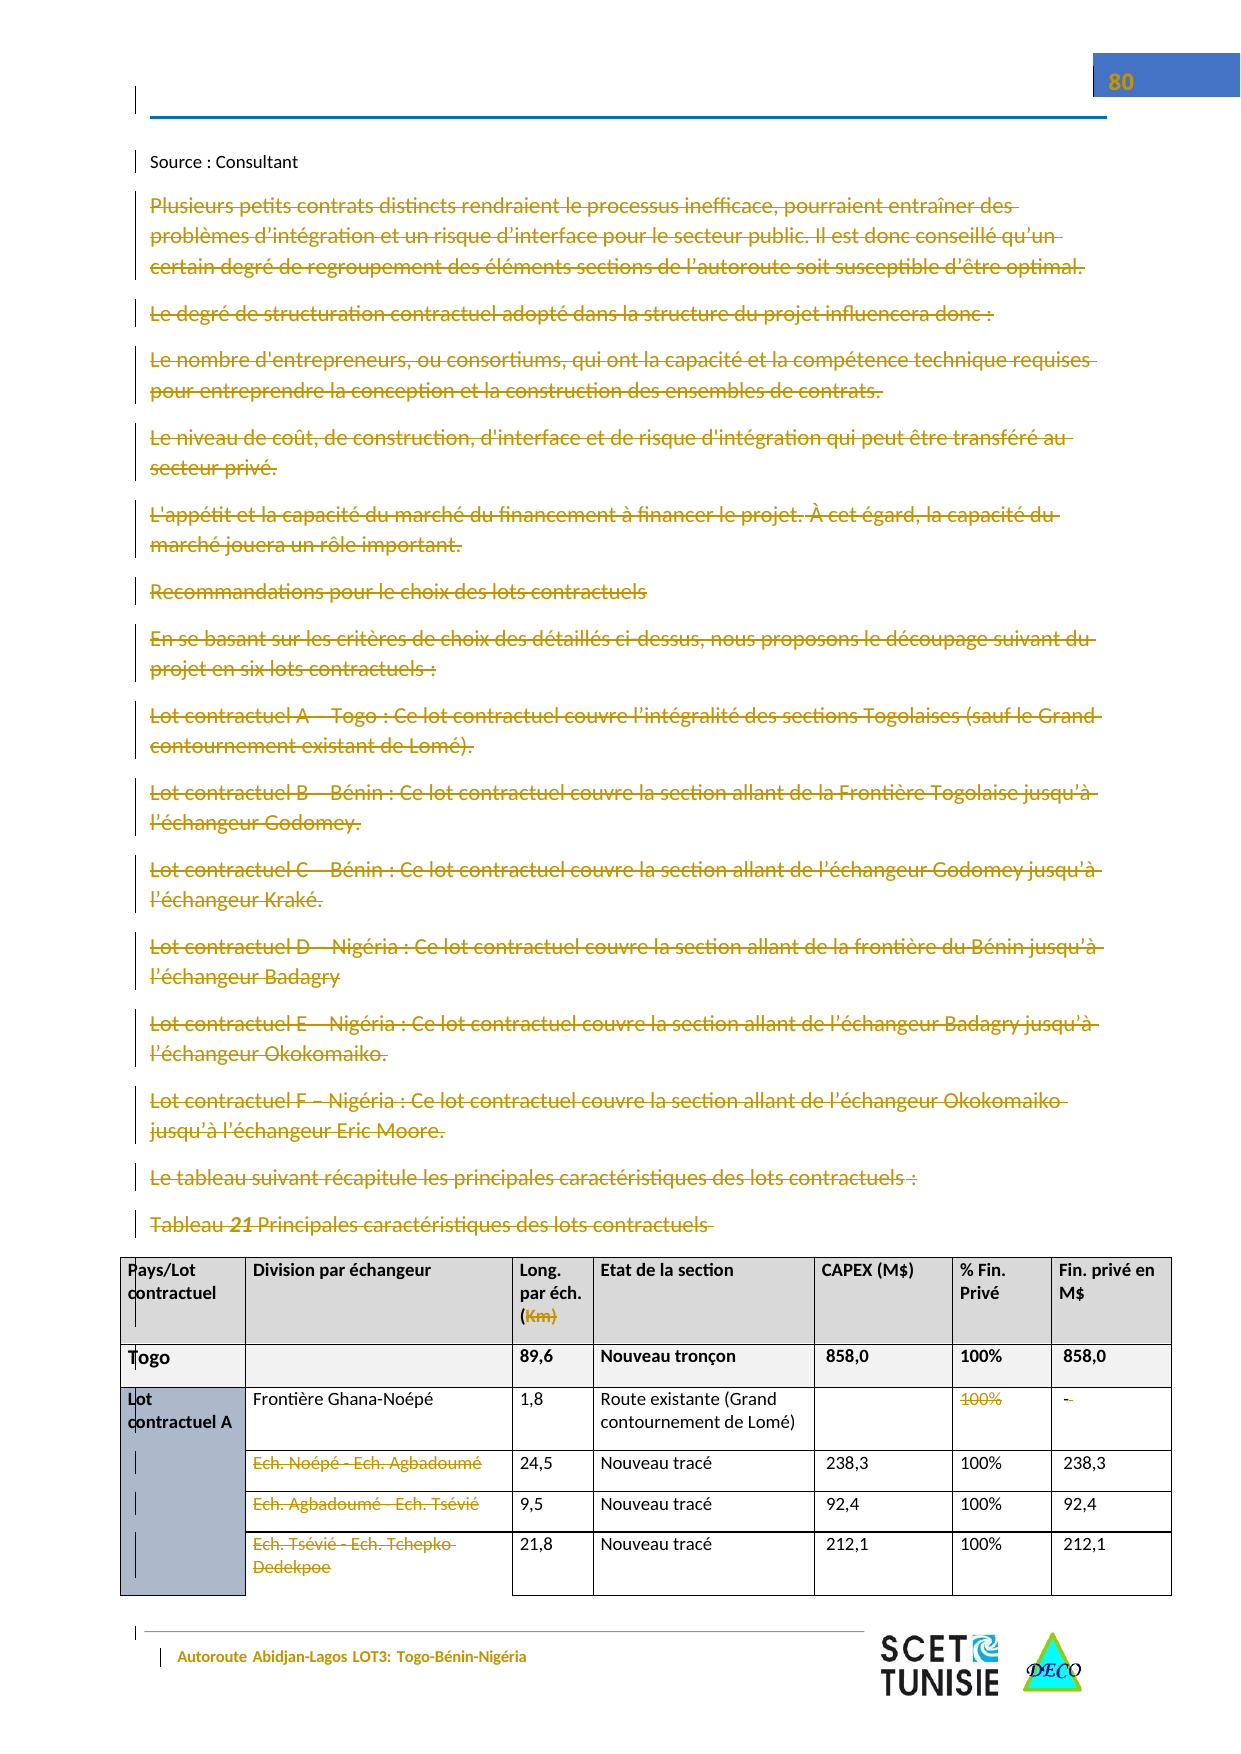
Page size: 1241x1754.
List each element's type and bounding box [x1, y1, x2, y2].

table_header [513, 1258, 593, 1343]
picture [1022, 1631, 1082, 1692]
table_cell [953, 1492, 1051, 1531]
table_cell [246, 1492, 512, 1531]
table_cell [246, 1451, 512, 1491]
table_cell [815, 1492, 952, 1531]
table_cell [513, 1533, 593, 1595]
table_cell [513, 1345, 593, 1387]
table_cell [1052, 1451, 1171, 1491]
table_cell [513, 1451, 593, 1491]
table_cell [121, 1345, 245, 1387]
picture [880, 1634, 999, 1696]
table_cell [1052, 1492, 1171, 1531]
table_cell [953, 1451, 1051, 1491]
table_header [121, 1258, 245, 1343]
table_cell [815, 1388, 952, 1450]
table_cell [1052, 1345, 1171, 1387]
table_cell [594, 1388, 814, 1450]
table_cell [121, 1388, 245, 1595]
table_cell [513, 1388, 593, 1450]
table_header [594, 1258, 814, 1343]
table_header [953, 1258, 1051, 1343]
table_cell [815, 1533, 952, 1595]
table_cell [953, 1345, 1051, 1387]
table_cell [246, 1388, 512, 1450]
table_cell [246, 1345, 512, 1387]
table_header [1052, 1258, 1171, 1343]
table_cell [953, 1533, 1051, 1595]
table_cell [594, 1533, 814, 1595]
table_header [815, 1258, 952, 1343]
table_cell [1052, 1533, 1171, 1595]
table_cell [815, 1451, 952, 1491]
table_cell [815, 1345, 952, 1387]
table_cell [594, 1345, 814, 1387]
table_cell [953, 1388, 1051, 1450]
table_cell [1052, 1388, 1171, 1450]
table_header [246, 1258, 512, 1343]
table_cell [594, 1451, 814, 1491]
table_cell [594, 1492, 814, 1531]
table_cell [246, 1533, 512, 1595]
table_cell [513, 1492, 593, 1531]
